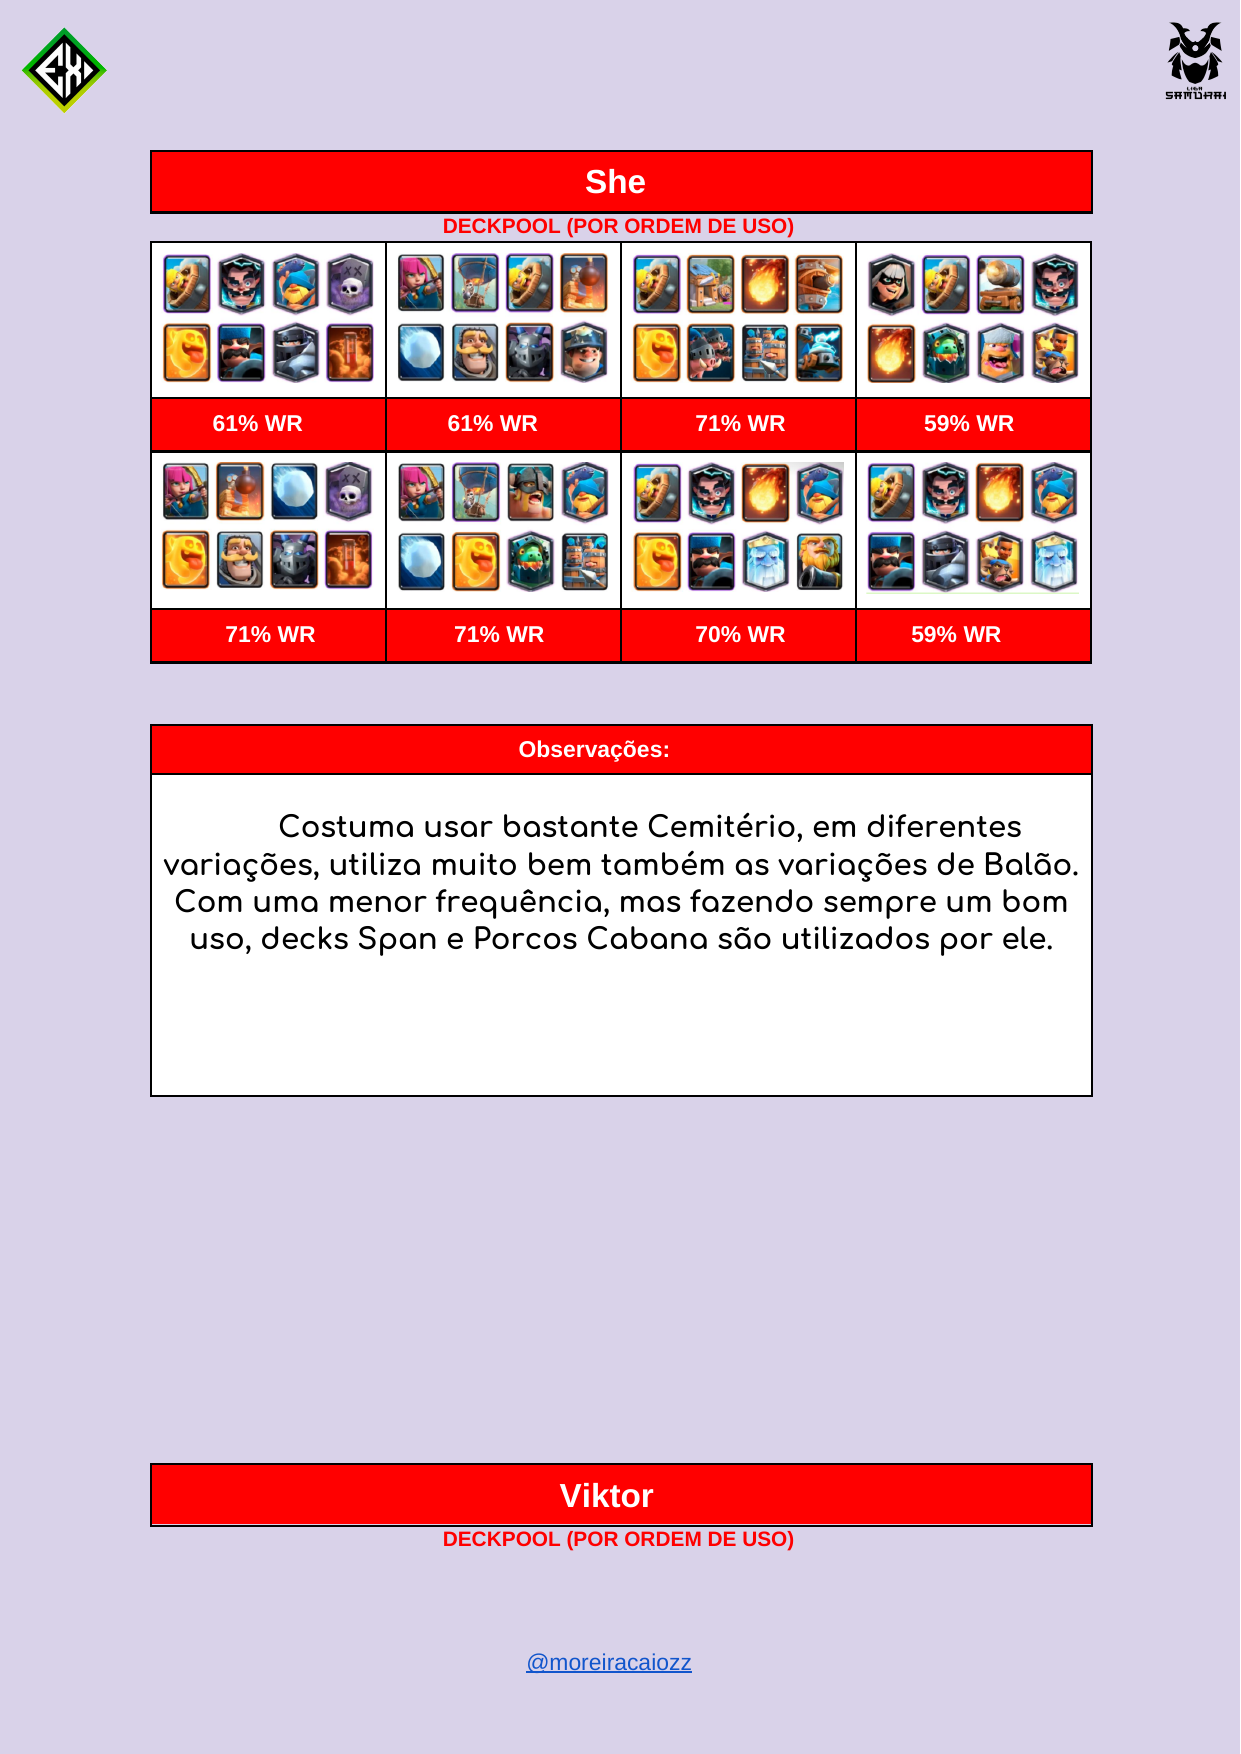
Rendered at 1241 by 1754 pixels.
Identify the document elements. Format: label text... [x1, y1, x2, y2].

table_header Observações: [152, 726, 1091, 773]
picture [161, 253, 374, 383]
picture [14, 18, 111, 116]
table_cell 71% WR [152, 610, 385, 661]
table_cell [387, 453, 620, 608]
table_cell 61% WR [152, 399, 385, 450]
table_cell 59% WR [857, 610, 1090, 661]
table_header [622, 243, 855, 397]
picture [396, 253, 609, 383]
picture [631, 253, 844, 383]
table_cell [152, 453, 385, 608]
table_cell [857, 453, 1090, 608]
table_header [152, 243, 385, 397]
picture [866, 462, 1079, 594]
table_cell 61% WR [387, 399, 620, 450]
text DECKPOOL (POR ORDEM DE USO) [150, 214, 1090, 237]
table_header [387, 243, 620, 397]
text DECKPOOL (POR ORDEM DE USO) [150, 1527, 1090, 1551]
picture [631, 462, 844, 592]
picture [161, 462, 374, 590]
table_cell 70% WR [622, 610, 855, 661]
table_header [857, 243, 1090, 397]
picture [1142, 20, 1239, 114]
picture [866, 253, 1079, 383]
table_header She [152, 152, 1091, 211]
table_header Viktor [152, 1465, 1091, 1524]
table_cell 59% WR [857, 399, 1090, 450]
table_cell [622, 453, 855, 608]
table_cell 71% WR [622, 399, 855, 450]
table_cell 71% WR [387, 610, 620, 661]
table_cell Costuma usar bastante Cemitério, em diferentes variações, utiliza muito bem também as variações de Balão. Com uma menor frequência, mas fazendo sempre um bom uso, decks Span e Porcos Cabana são utilizados por ele. [152, 775, 1091, 1095]
picture [396, 462, 609, 592]
